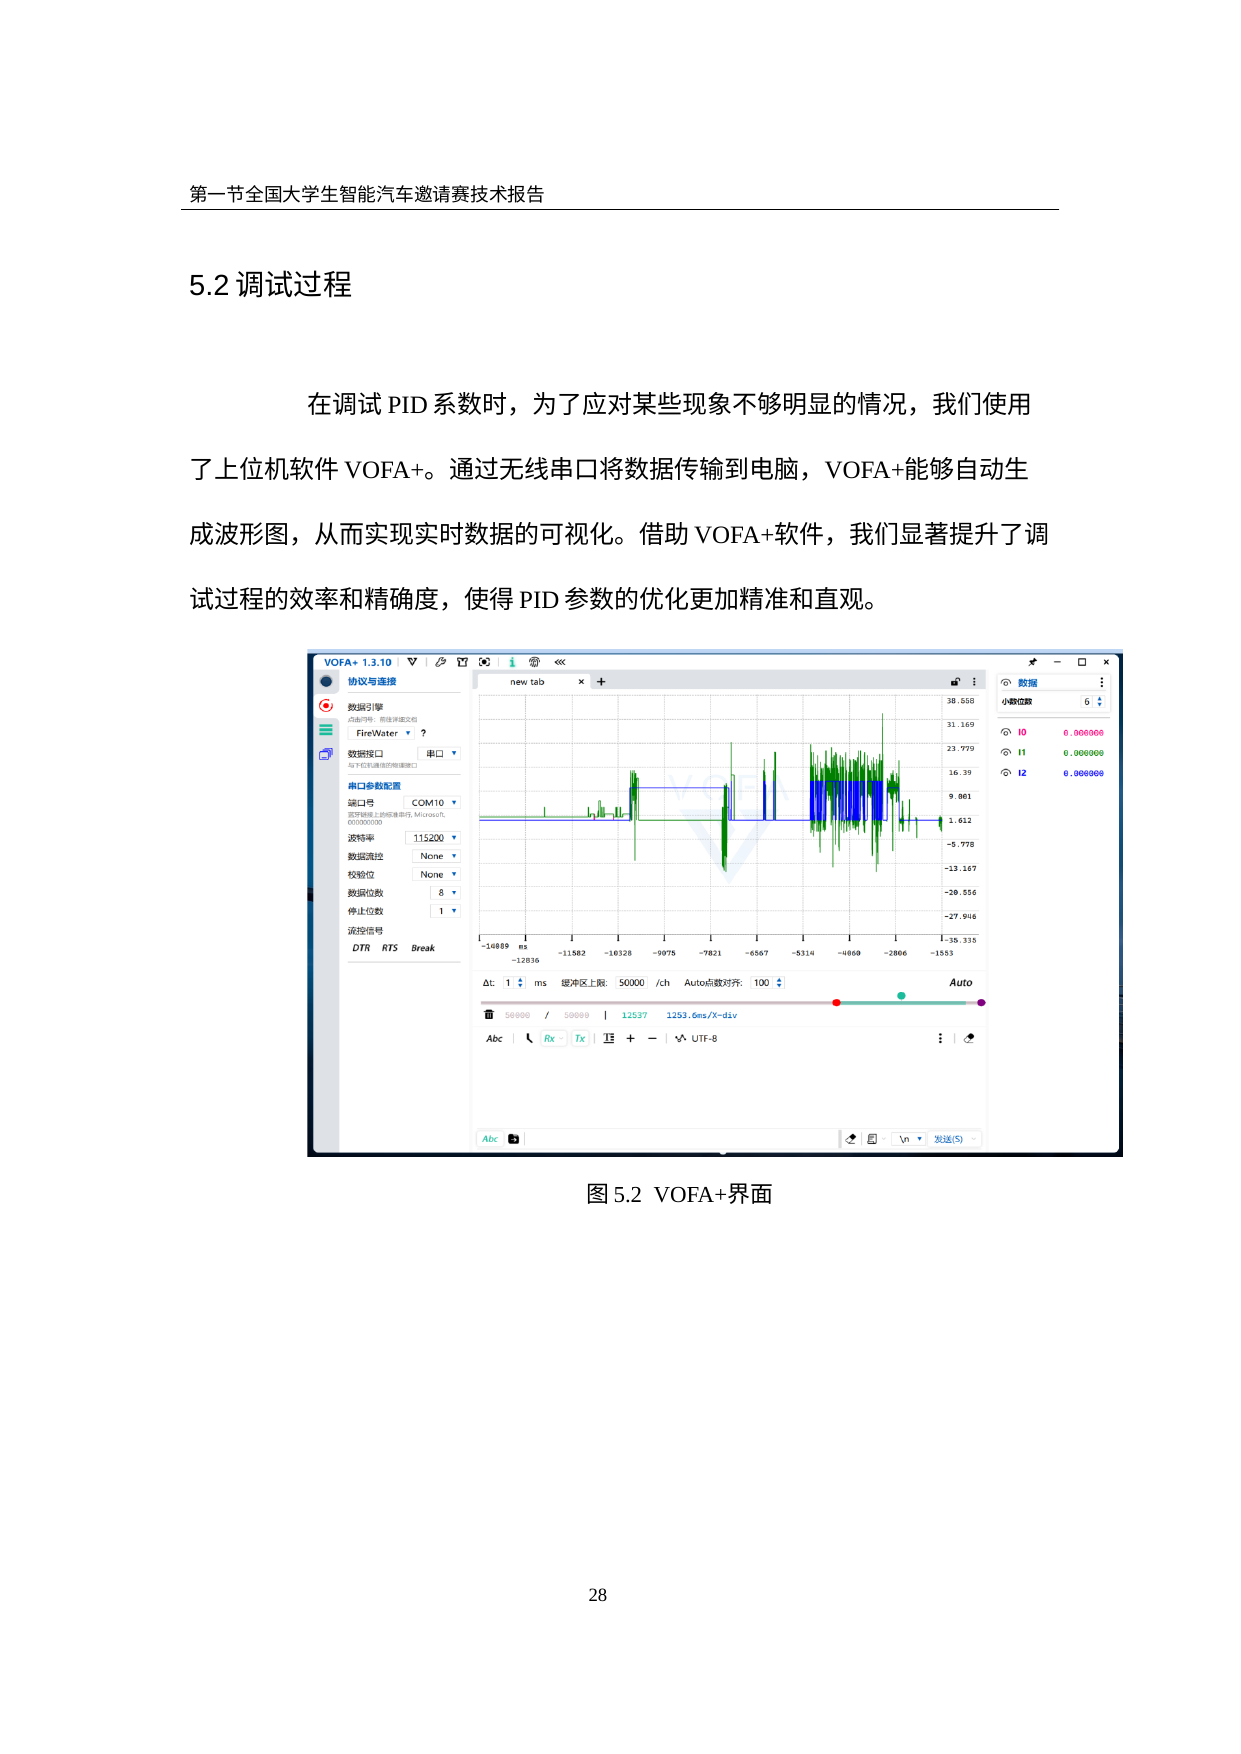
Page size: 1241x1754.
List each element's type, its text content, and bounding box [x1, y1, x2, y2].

text 5.2调试过程 [189, 251, 1051, 316]
text 图5.2 VOFA+界面 [189, 1175, 1051, 1209]
picture [307, 649, 1123, 1157]
text 在调试PID系数时，为了应对某些现象不够明显的情况，我们使用了上位机软件VOFA+。通过无线串口将数据传输到电脑，VOFA+能够自动生成波形图，从而实现实时数据的可视化。借助VOFA+软件，我们显著提升了调试过程的效率和精确度，使得PID参数的优化更加精准和直观。 [189, 370, 1051, 630]
